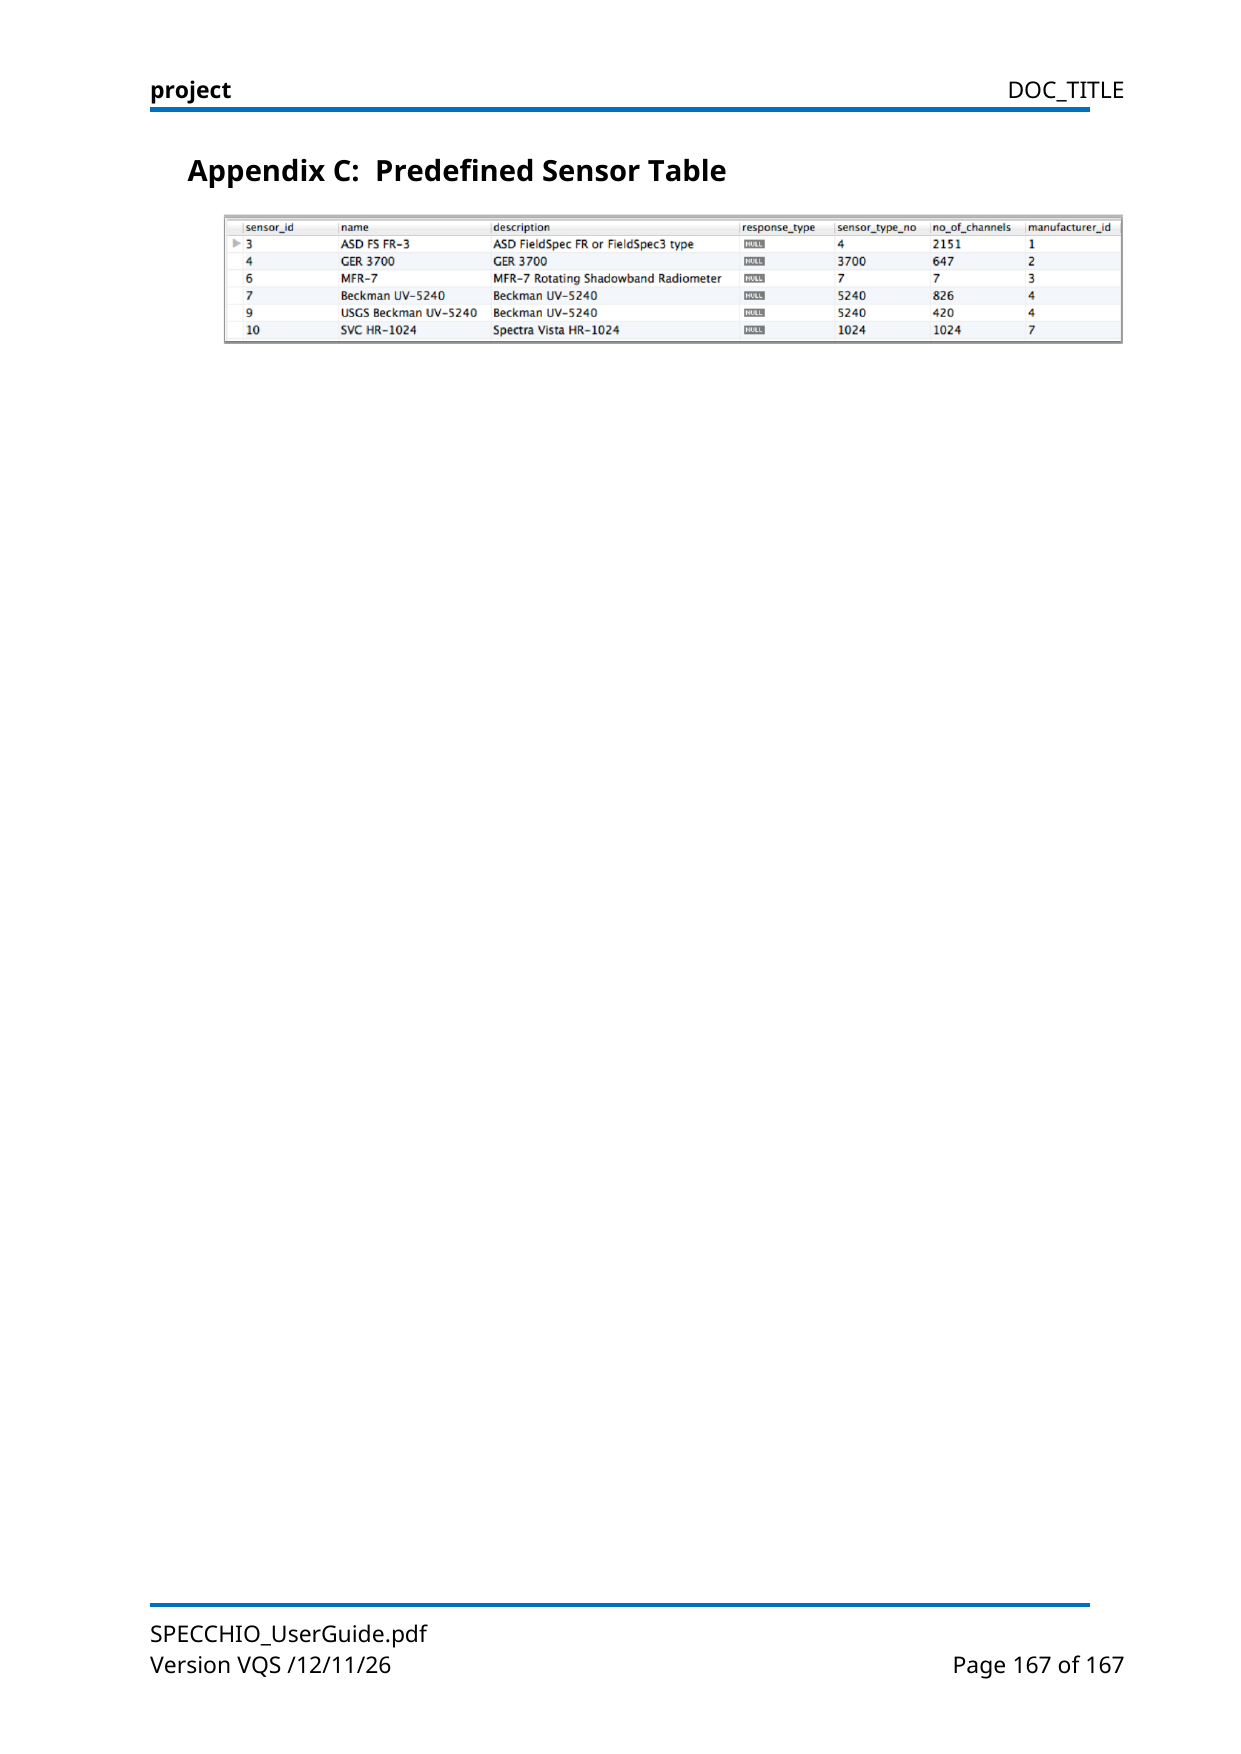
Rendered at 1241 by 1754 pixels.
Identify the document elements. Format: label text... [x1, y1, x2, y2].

text Predefined Sensor Table [187, 150, 1090, 190]
picture [223, 214, 1123, 344]
